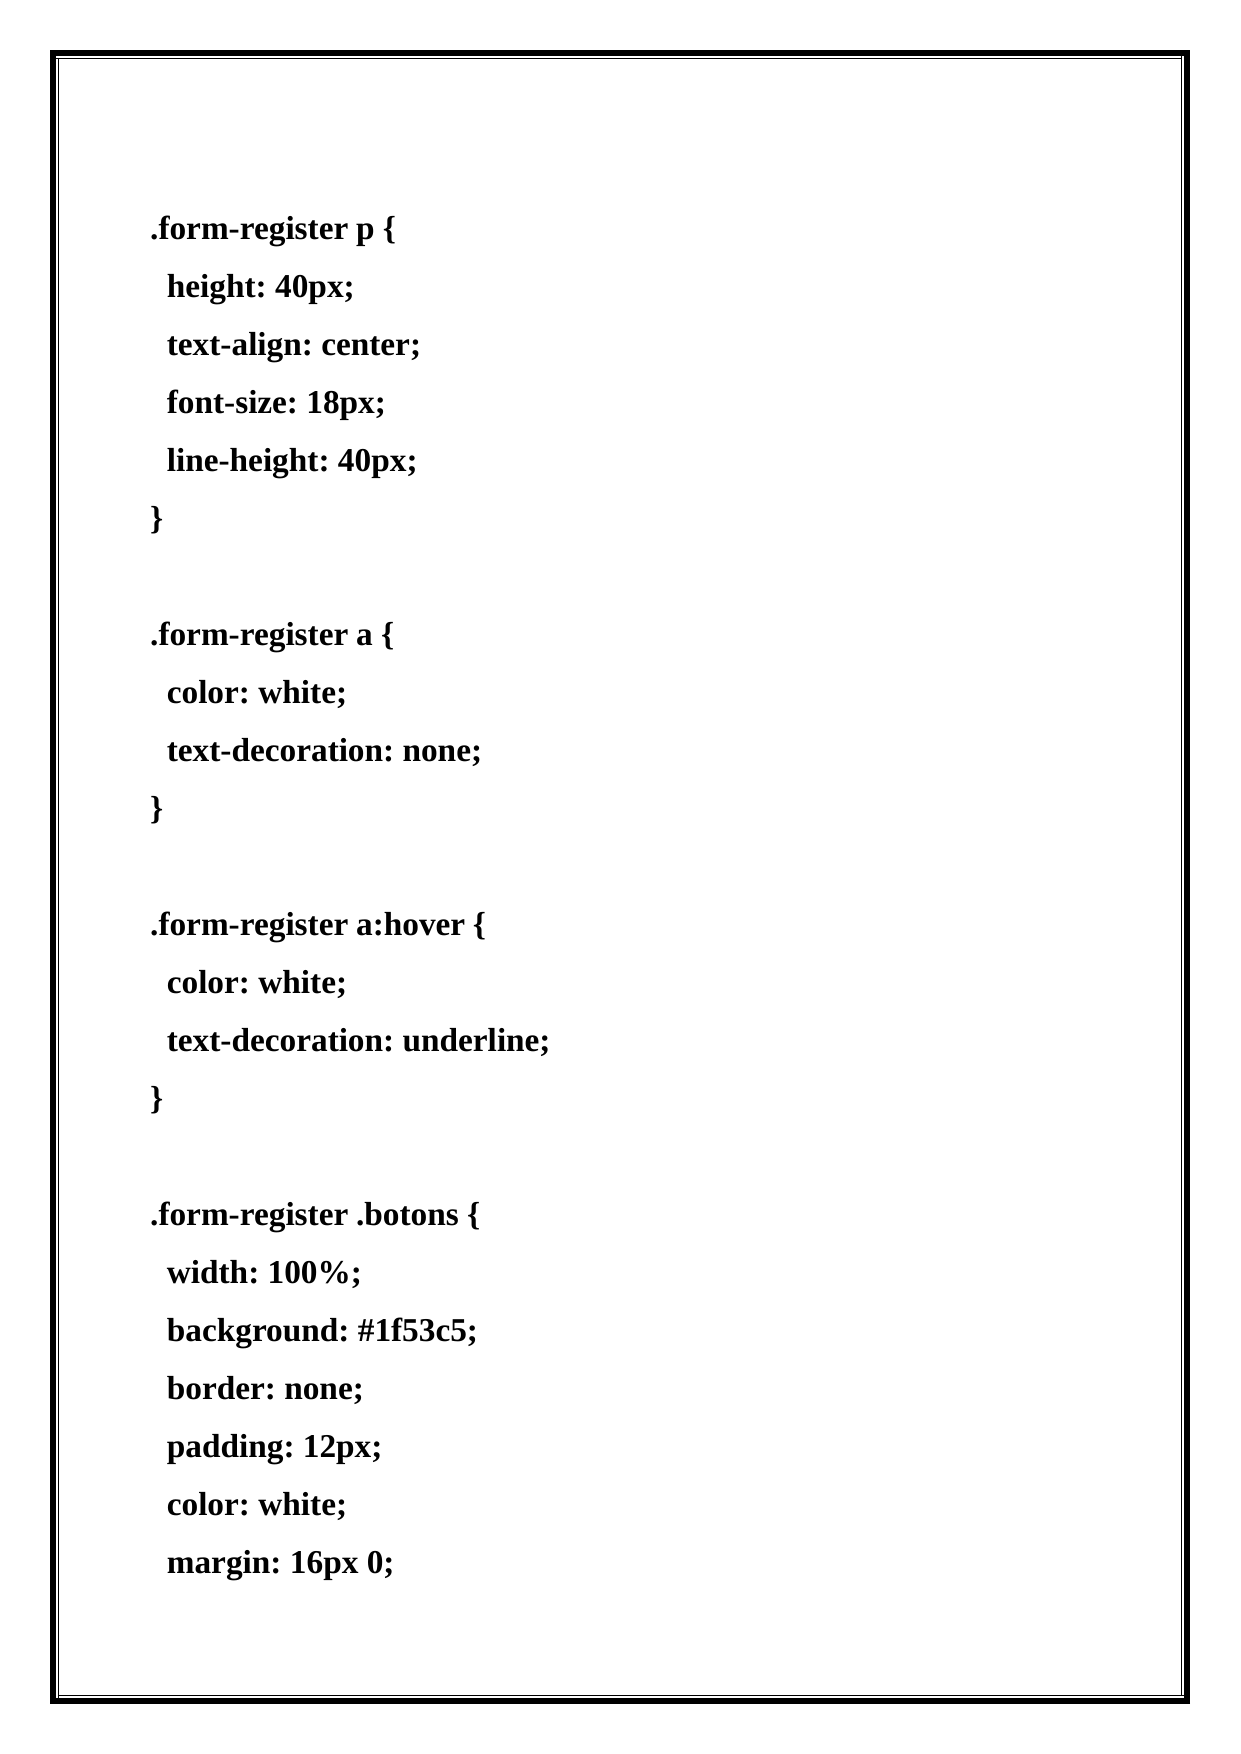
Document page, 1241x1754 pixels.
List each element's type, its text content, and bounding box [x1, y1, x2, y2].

text text-decoration: none; [150, 730, 1090, 768]
text } [150, 788, 1090, 827]
text .form-register a { [150, 614, 1090, 652]
text margin: 16px 0; [150, 1542, 1090, 1581]
text color: white; [150, 672, 1090, 711]
text text-align: center; [150, 324, 1090, 362]
text color: white; [150, 962, 1090, 1001]
text color: white; [150, 1484, 1090, 1523]
text } [150, 498, 1090, 536]
text background: #1f53c5; [150, 1310, 1090, 1349]
text .form-register .botons { [150, 1194, 1090, 1233]
text height: 40px; [150, 266, 1090, 304]
text .form-register p { [150, 208, 1090, 246]
text font-size: 18px; [150, 382, 1090, 420]
text } [150, 1078, 1090, 1117]
text width: 100%; [150, 1252, 1090, 1291]
text text-decoration: underline; [150, 1020, 1090, 1059]
text .form-register a:hover { [150, 904, 1090, 943]
text border: none; [150, 1368, 1090, 1407]
text padding: 12px; [150, 1426, 1090, 1465]
text line-height: 40px; [150, 440, 1090, 478]
